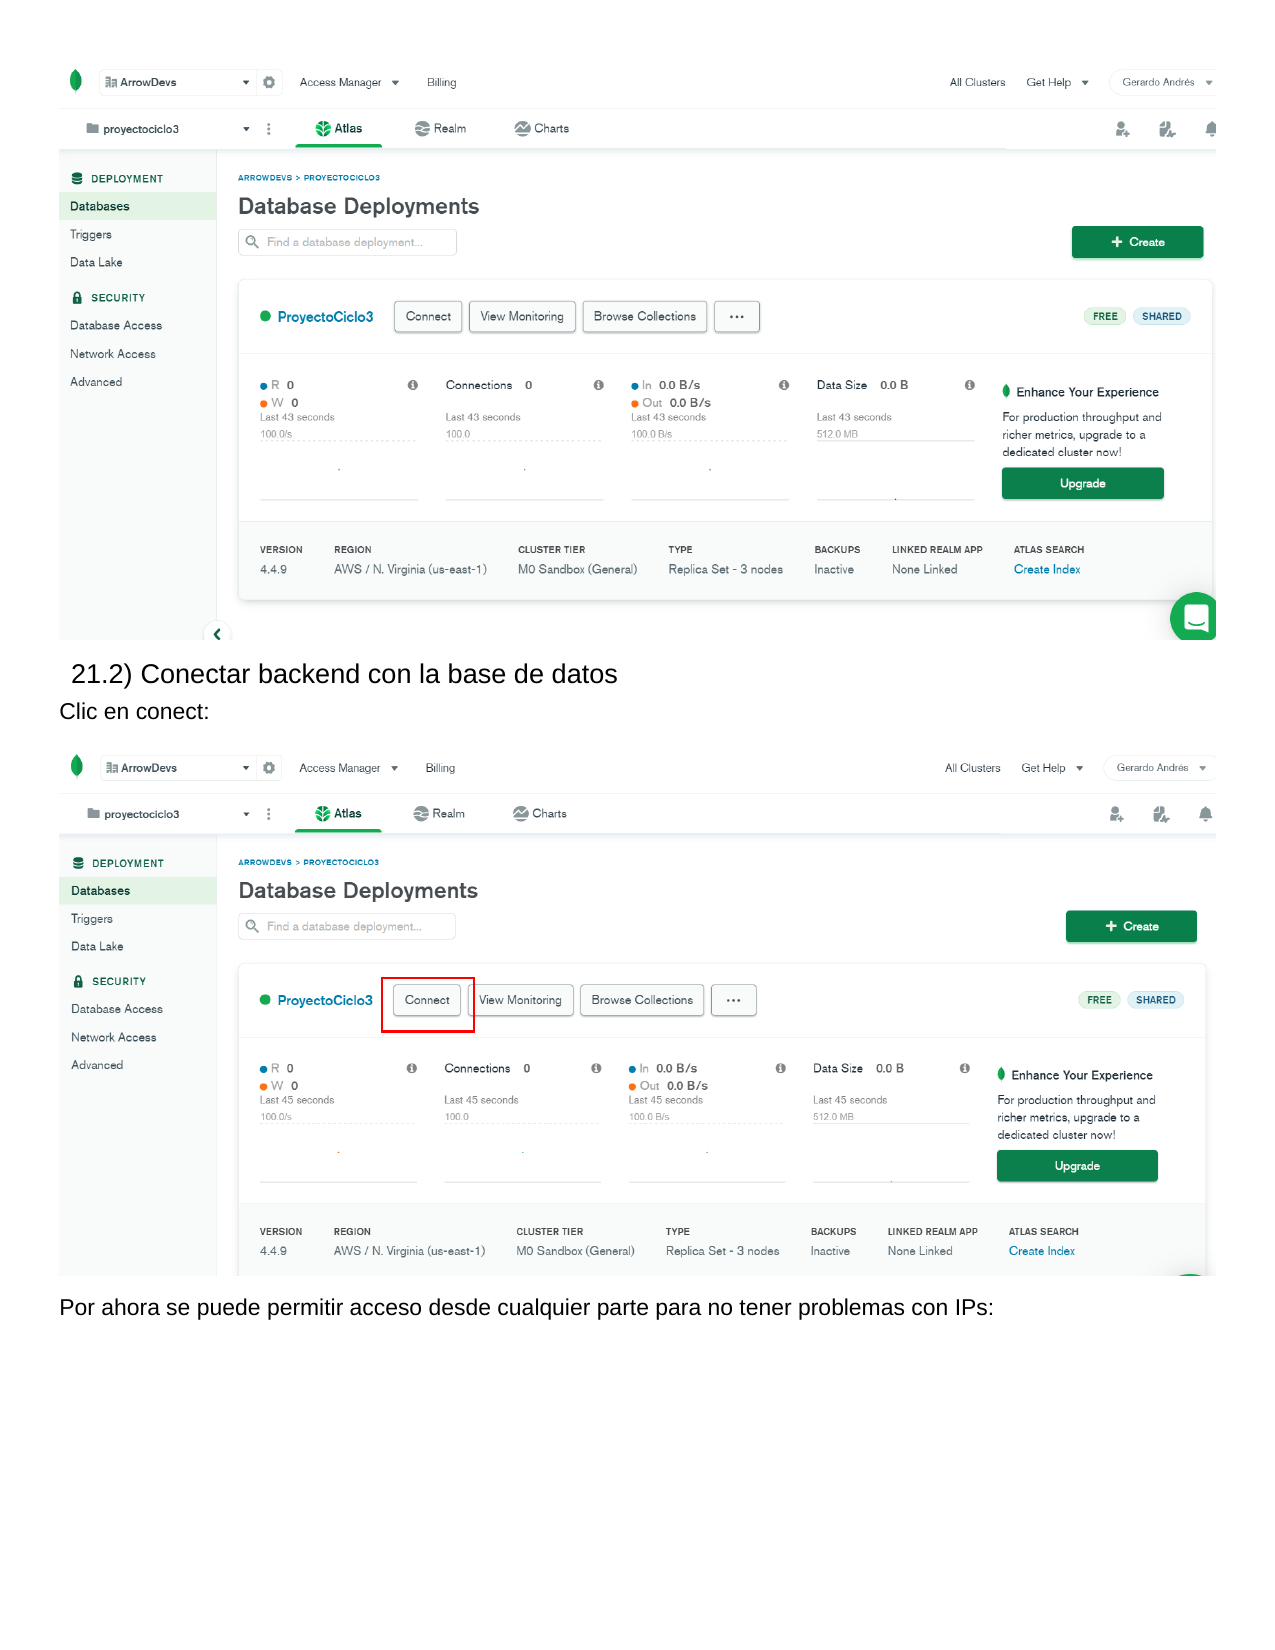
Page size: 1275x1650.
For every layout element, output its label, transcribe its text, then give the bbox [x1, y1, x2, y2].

picture [59, 743, 1216, 1276]
subtitle Conectar backend con la base de datos [71, 658, 1216, 689]
text Clic en conect: [59, 698, 1216, 724]
text Por ahora se puede permitir acceso desde cualquier parte para no tener problemas con IPs: [59, 1294, 1216, 1320]
picture [59, 59, 1216, 640]
